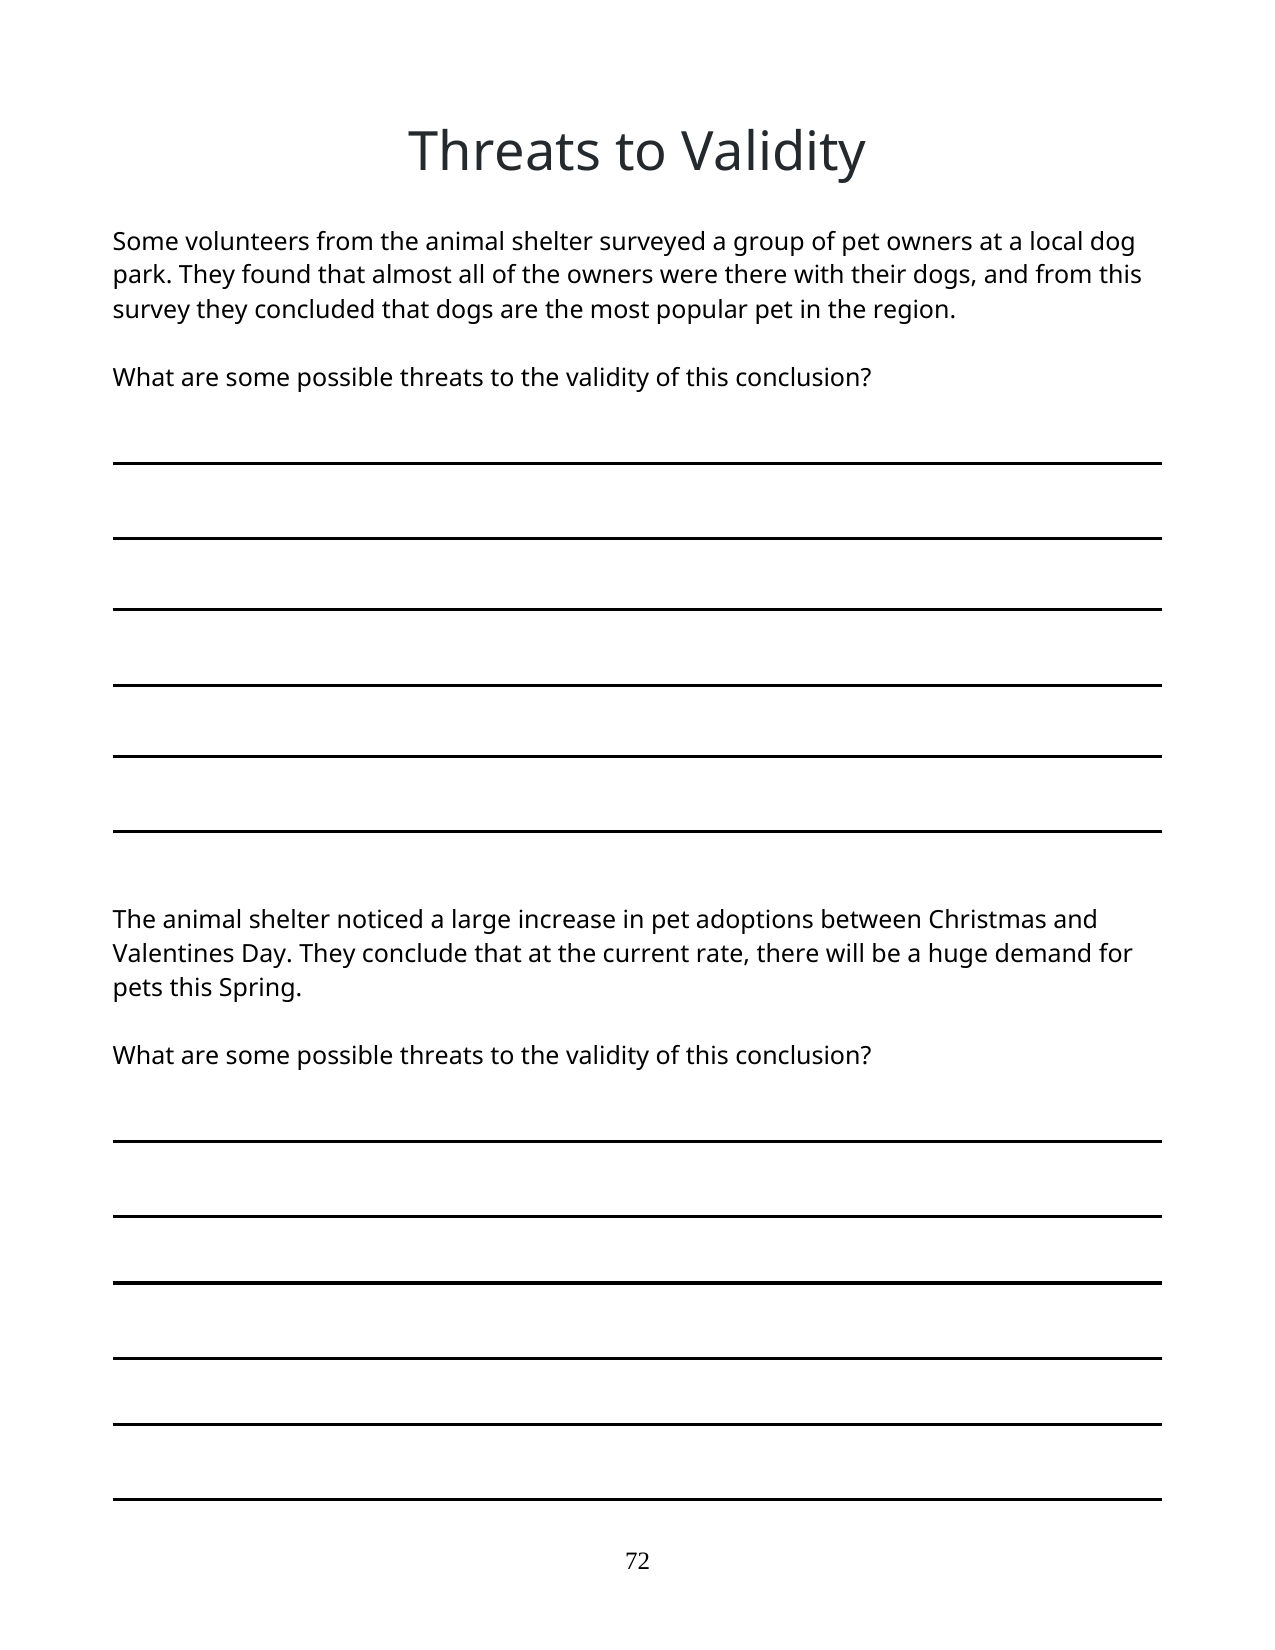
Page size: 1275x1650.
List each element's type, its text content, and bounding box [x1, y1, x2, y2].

text What are some possible threats to the validity of this conclusion? [112, 359, 1162, 393]
subtitle Threats to Validity [112, 112, 1162, 186]
text Some volunteers from the animal shelter surveyed a group of pet owners at a local dog park. They found that almost all of the owners were there with their dogs, and from this survey they concluded that dogs are the most popular pet in the region. [112, 223, 1162, 325]
text The animal shelter noticed a large increase in pet adoptions between Christmas and Valentines Day. They conclude that at the current rate, there will be a huge demand for pets this Spring. [112, 902, 1162, 1004]
text What are some possible threats to the validity of this conclusion? [112, 1038, 1162, 1072]
